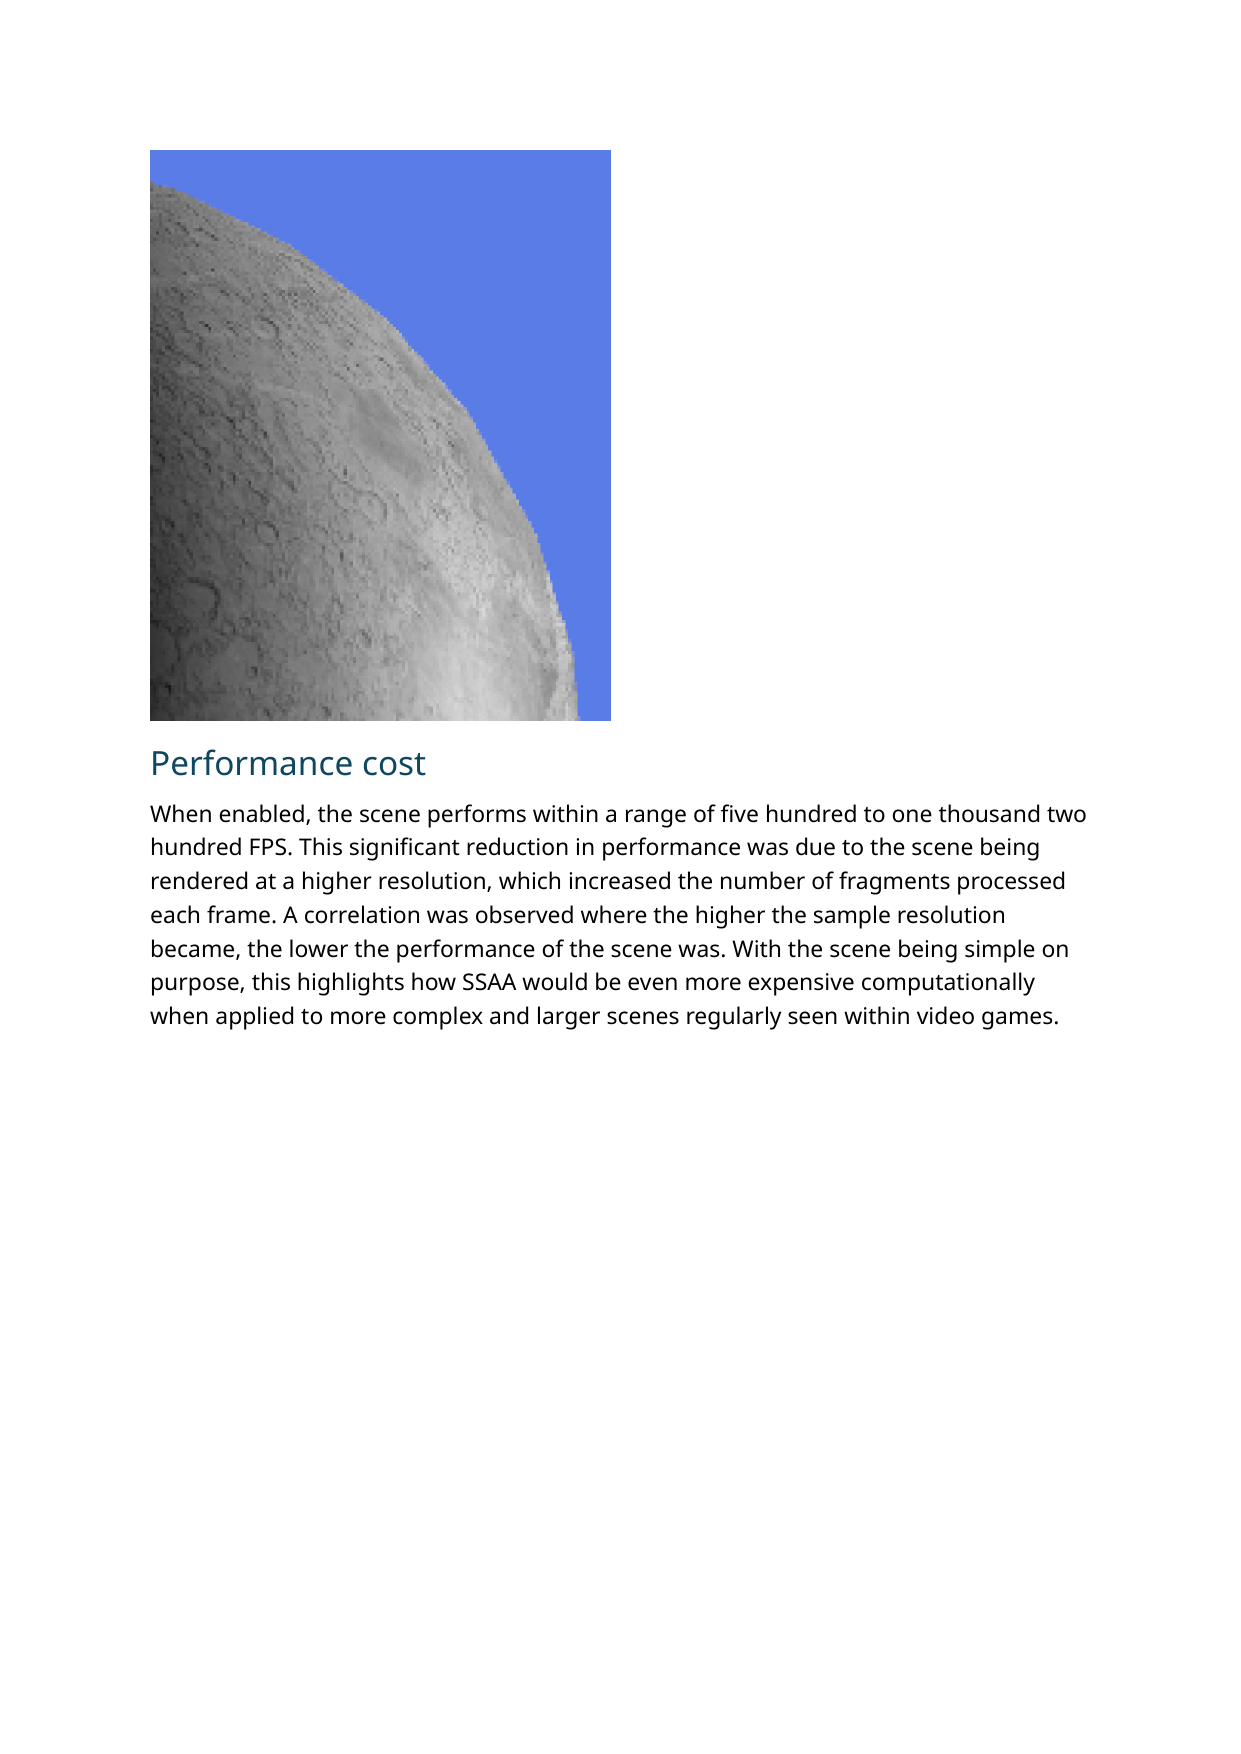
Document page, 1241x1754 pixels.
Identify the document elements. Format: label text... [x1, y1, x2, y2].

text When enabled, the scene performs within a range of five hundred to one thousand two hundred FPS. This significant reduction in performance was due to the scene being rendered at a higher resolution, which increased the number of fragments processed each frame. A correlation was observed where the higher the sample resolution became, the lower the performance of the scene was. With the scene being simple on purpose, this highlights how SSAA would be even more expensive computationally when applied to more complex and larger scenes regularly seen within video games. [150, 797, 1090, 1031]
picture [150, 150, 611, 721]
subtitle Performance cost [150, 740, 1090, 786]
